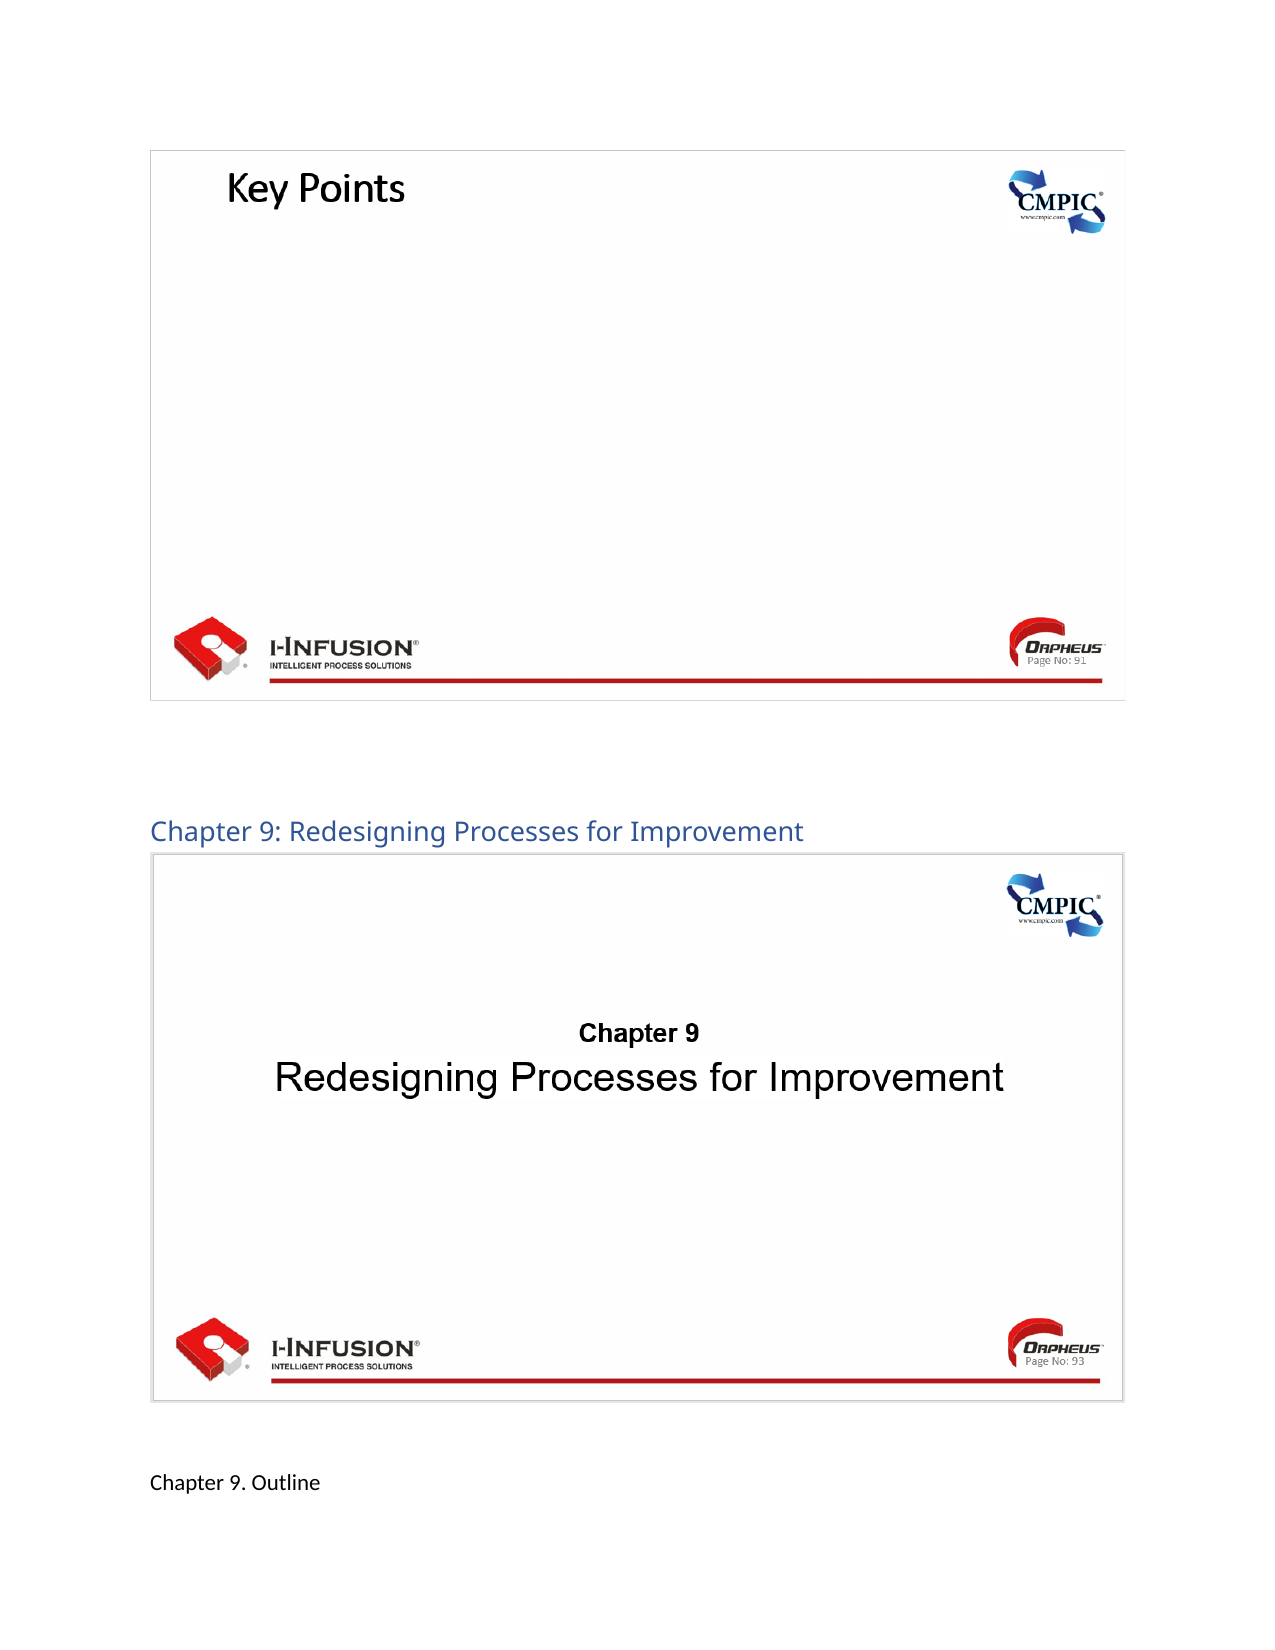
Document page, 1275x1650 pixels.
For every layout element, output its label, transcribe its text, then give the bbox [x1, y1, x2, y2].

subtitle Chapter 9: Redesigning Processes for Improvement [150, 813, 1125, 850]
picture [150, 852, 1125, 1403]
text Chapter 9. Outline [150, 1468, 1125, 1496]
picture [150, 150, 1125, 701]
